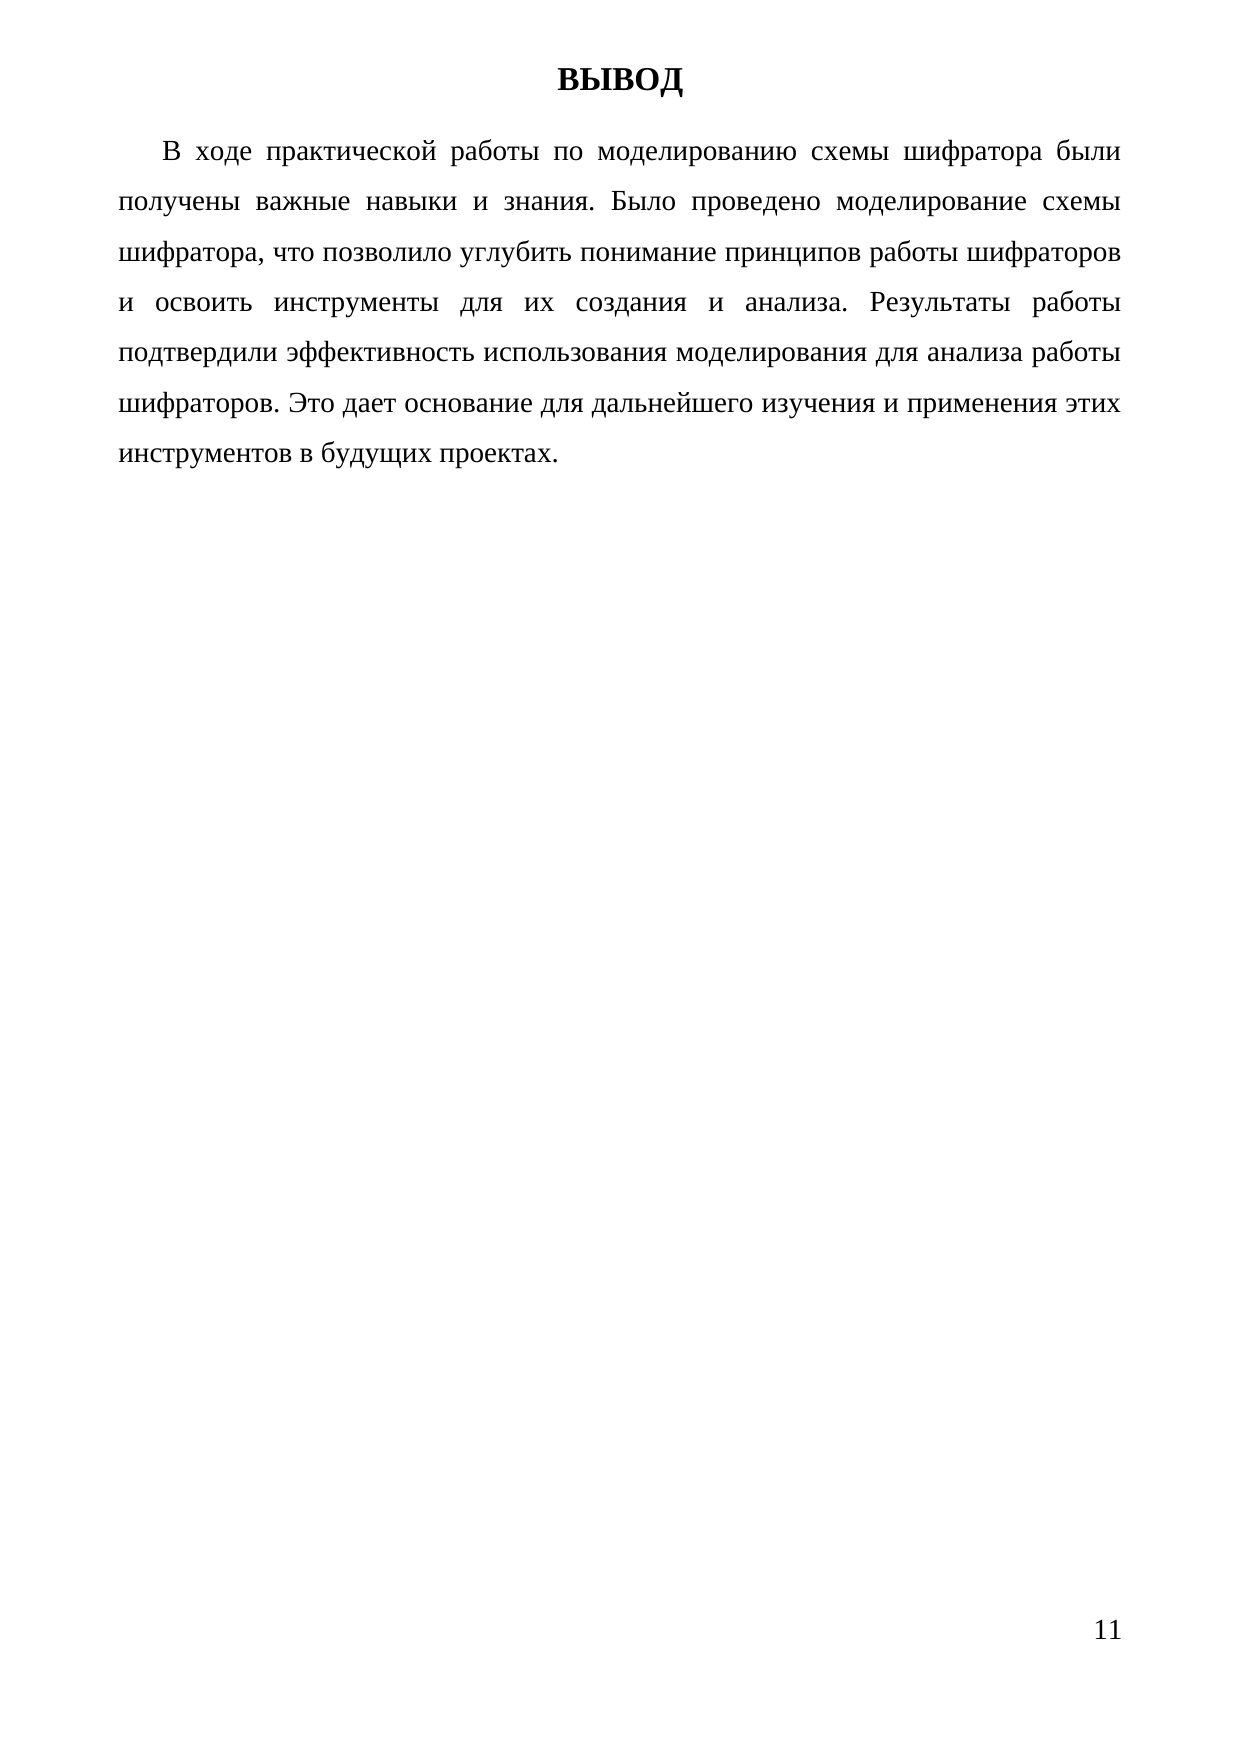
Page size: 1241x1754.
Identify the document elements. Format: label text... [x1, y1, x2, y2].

text ВЫВОД [118, 59, 1122, 97]
text В ходе практической работы по моделированию схемы шифратора были получены важные навыки и знания. Было проведено моделирование схемы шифратора, что позволило углубить понимание принципов работы шифраторов и освоить инструменты для их создания и анализа. Результаты работы подтвердили эффективность использования моделирования для анализа работы шифраторов. Это дает основание для дальнейшего изучения и применения этих инструментов в будущих проектах. [118, 133, 1122, 469]
